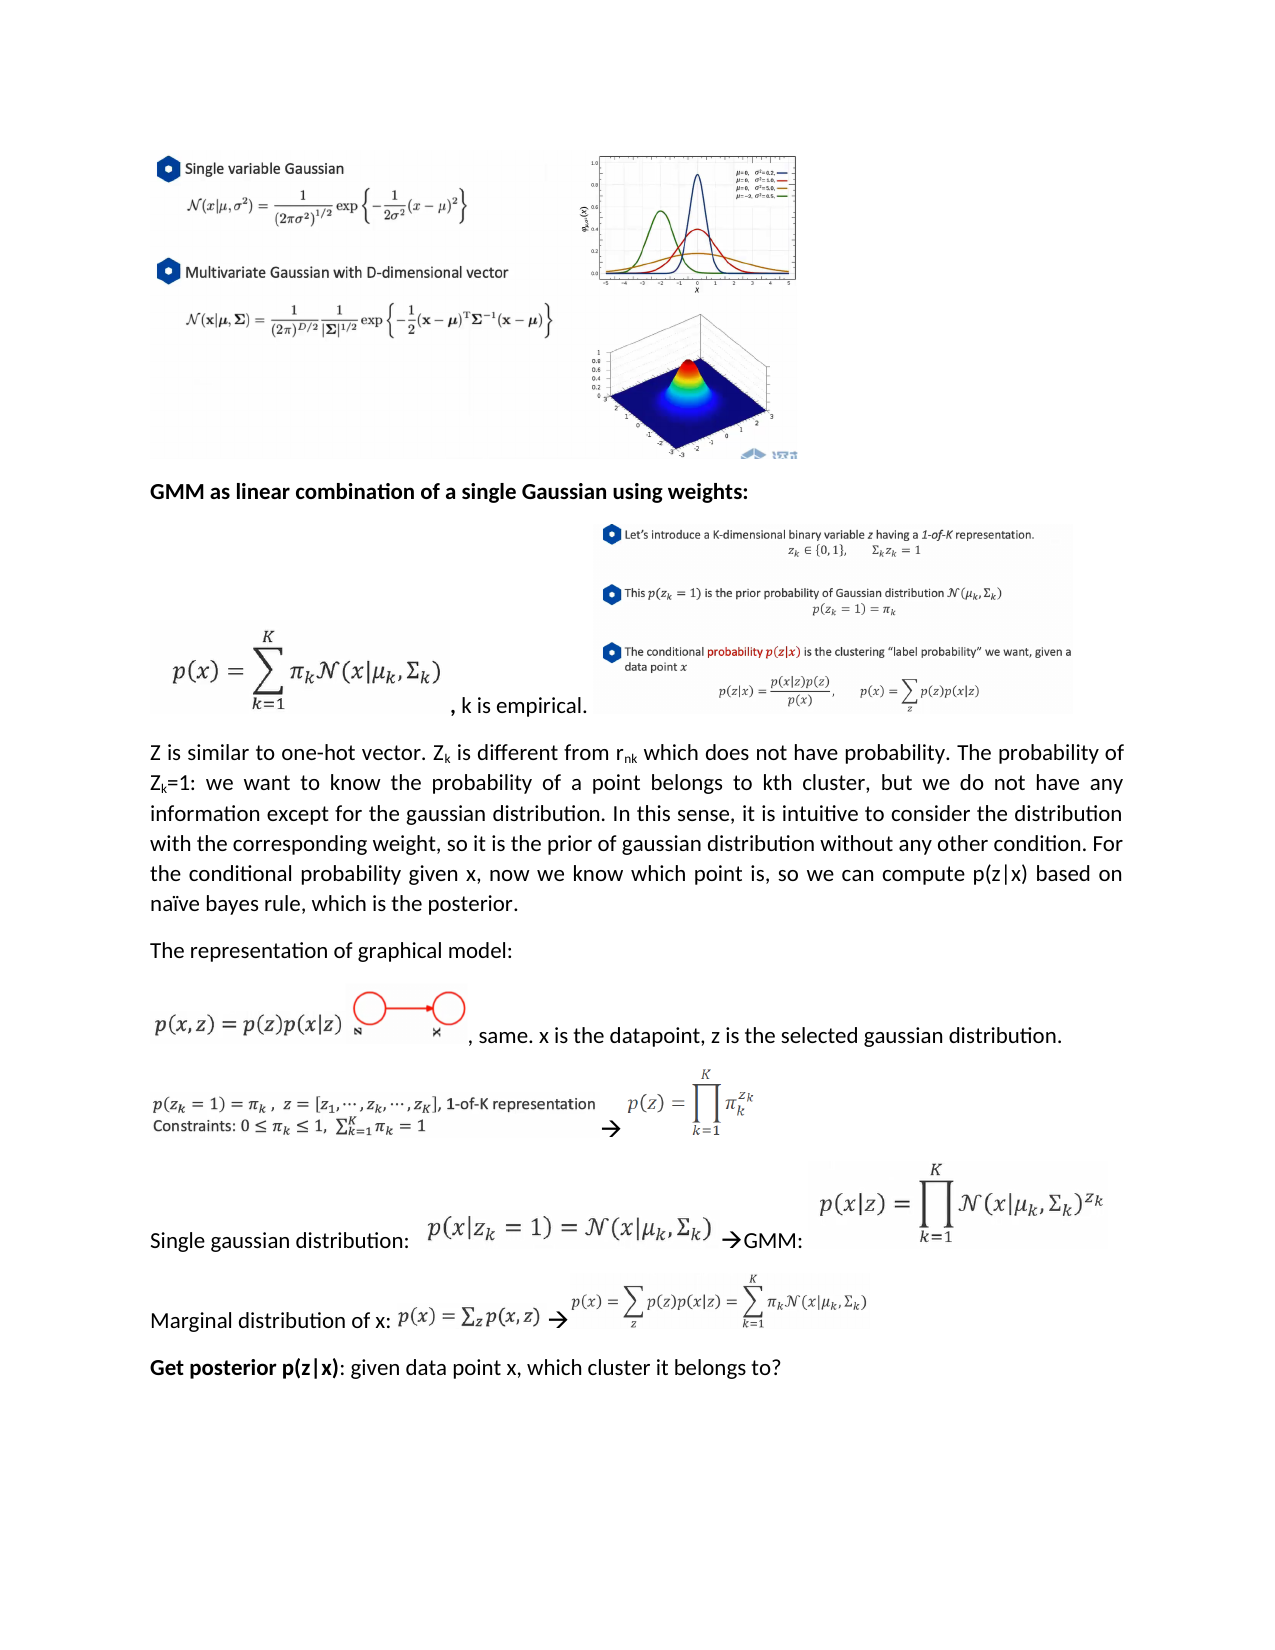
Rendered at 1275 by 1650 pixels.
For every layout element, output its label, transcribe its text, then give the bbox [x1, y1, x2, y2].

text , same. x is the datapoint, z is the selected gaussian distribution. [150, 983, 1125, 1049]
text Z is similar to one-hot vector. Zk is different from rnk which does not have probability. The probability of Zk=1: we want to know the probability of a point belongs to kth cluster, but we do not have any information except for the gaussian distribution. In this sense, it is intuitive to consider the distribution with the corresponding weight, so it is the prior of gaussian distribution without any other condition. For the conditional probability given x, now we know which point is, so we can compute p(z|x) based on naïve bayes rule, which is the posterior. [150, 738, 1125, 917]
picture [150, 150, 798, 459]
picture [569, 1273, 870, 1329]
picture [622, 1067, 773, 1138]
text The representation of graphical model: [150, 936, 1125, 964]
text Get posterior p(z|x): given data point x, which cluster it belongs to? [150, 1353, 1125, 1381]
picture [150, 1092, 600, 1138]
picture [808, 1161, 1109, 1249]
text GMM as linear combination of a single Gaussian using weights: [150, 477, 1125, 505]
picture [420, 1210, 721, 1249]
picture [150, 620, 451, 714]
picture [593, 524, 1074, 714]
picture [150, 1011, 345, 1044]
picture [346, 984, 468, 1044]
picture [396, 1303, 547, 1329]
